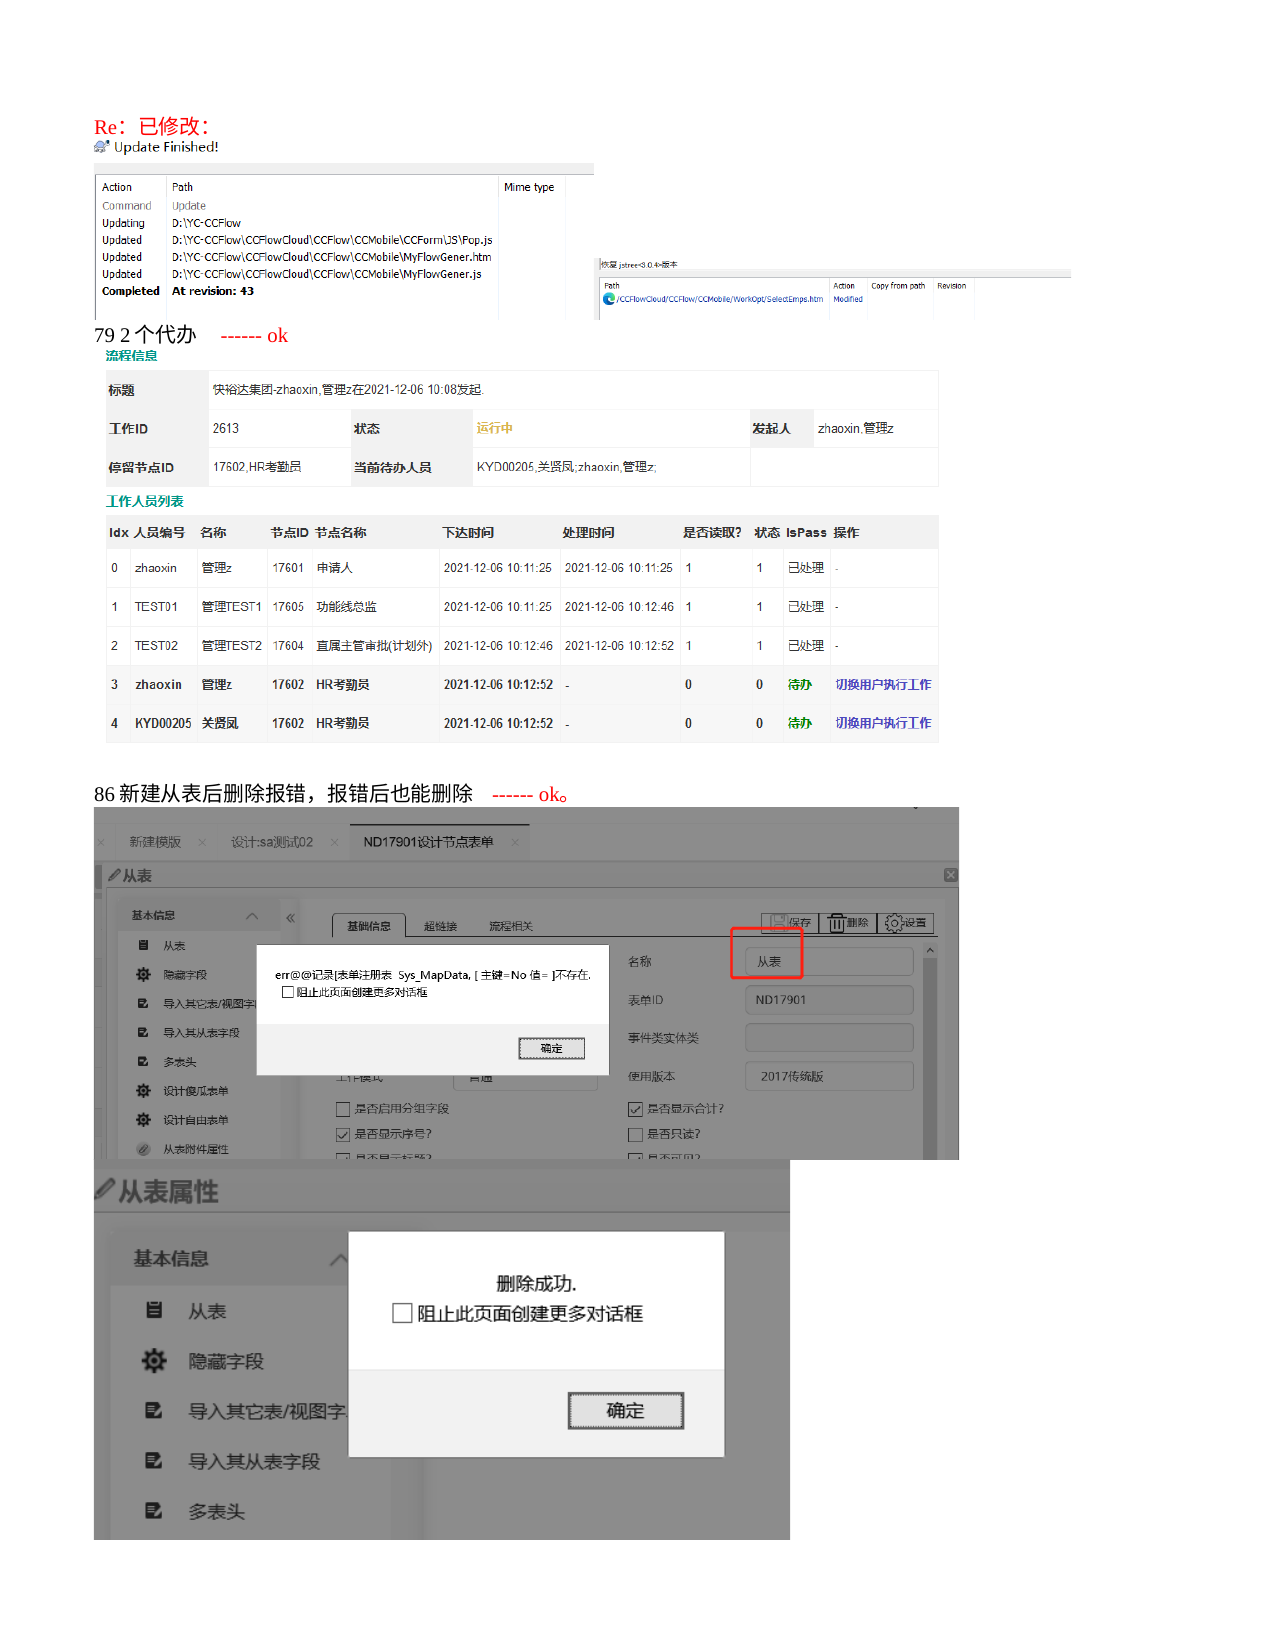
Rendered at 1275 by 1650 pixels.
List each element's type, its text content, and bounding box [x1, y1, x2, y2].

text 86新建从表后删除报错，报错后也能删除 ------ ok。 [94, 777, 1163, 807]
picture [93, 140, 1072, 320]
picture [93, 807, 960, 1540]
text Re：已修改： [94, 110, 1163, 141]
picture [93, 348, 960, 778]
text 79 2个代办 ------ ok [94, 320, 1163, 348]
